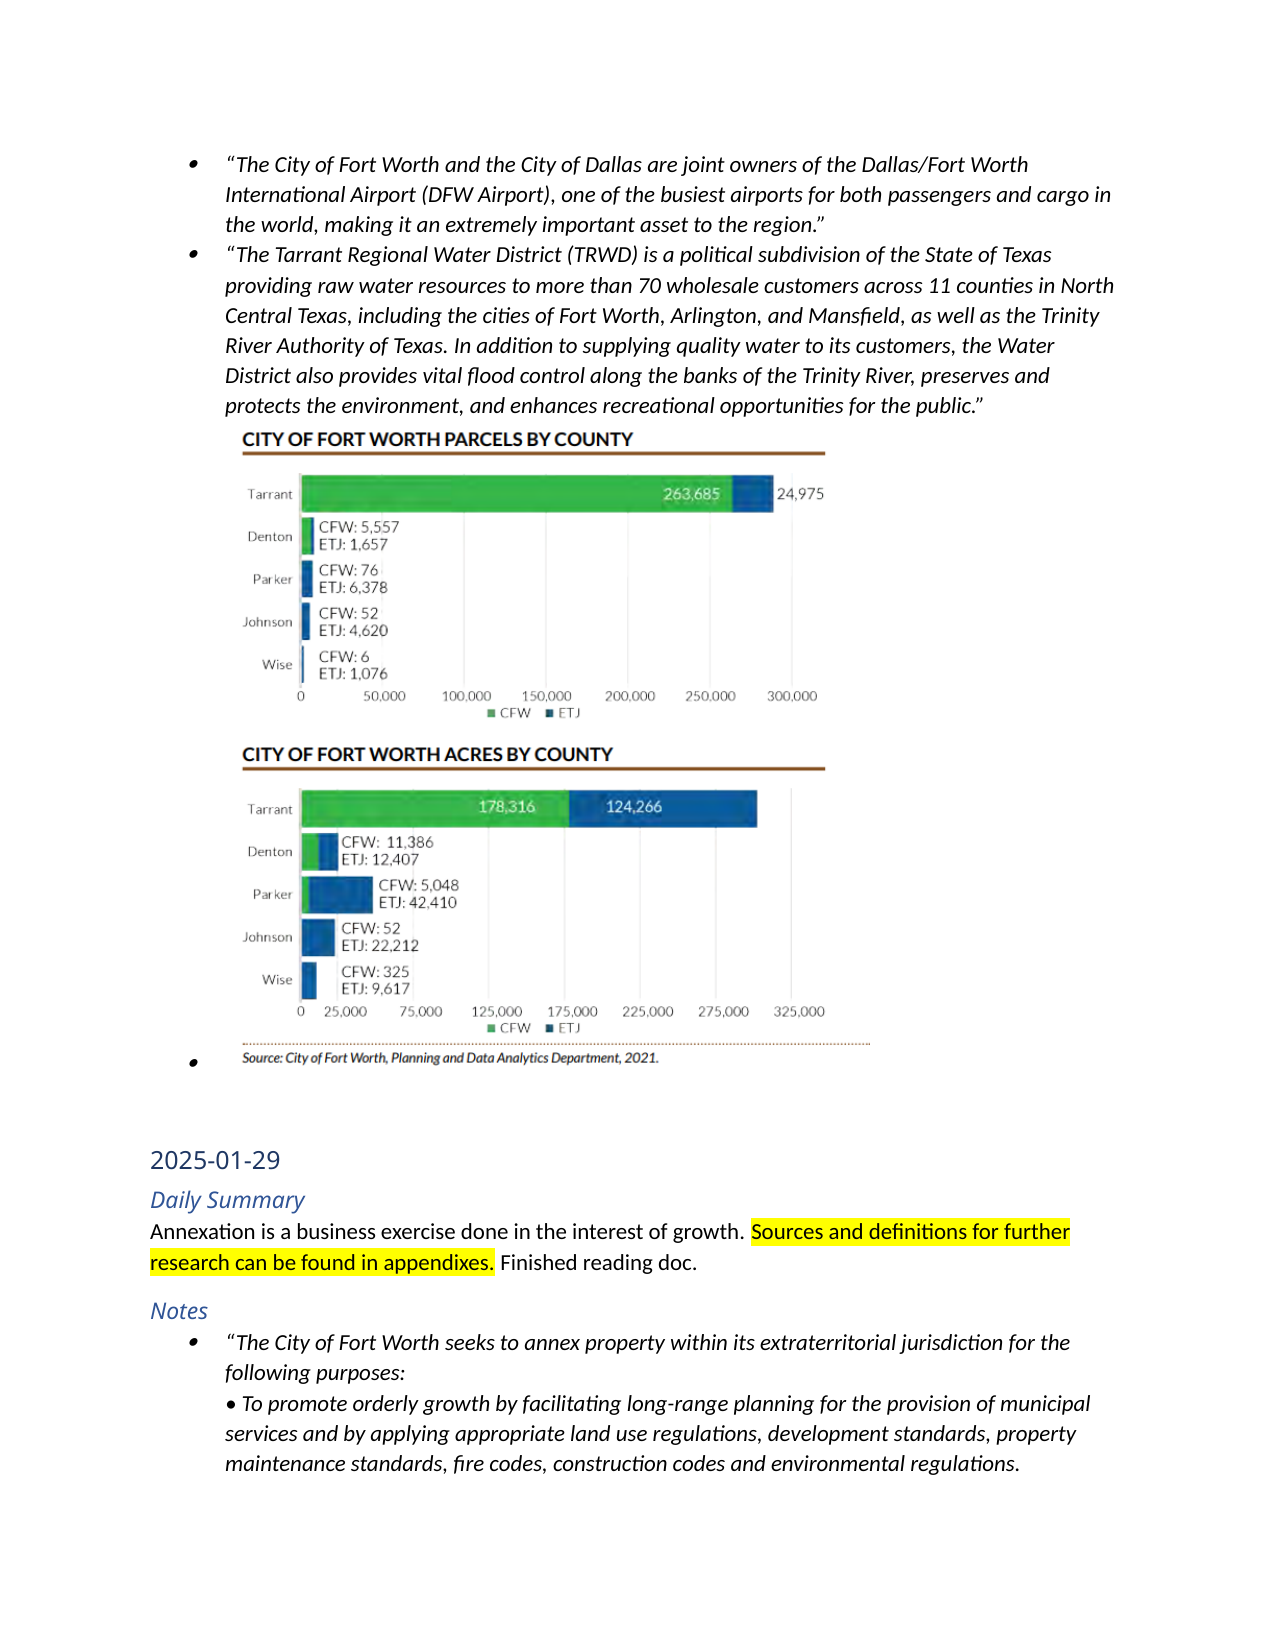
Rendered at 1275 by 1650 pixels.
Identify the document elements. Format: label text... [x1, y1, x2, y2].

subtitle Notes [150, 1294, 1125, 1326]
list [187, 1328, 1125, 1477]
list “The Tarrant Regional Water District (TRWD) is a political subdivision of the State of Texas providing raw water resources to more than 70 wholesale customers across 11 counties in North Central Texas, including the cities of Fort Worth, Arlington, and Mansfield, as well as the Trinity River Authority of Texas. In addition to supplying quality water to its customers, the Water District also provides vital flood control along the banks of the Trinity River, preserves and protects the environment, and enhances recreational opportunities for the public.” [187, 241, 1125, 420]
subtitle 2025-01-29 [150, 1143, 1125, 1177]
list “The City of Fort Worth and the City of Dallas are joint owners of the Dallas/Fort Worth International Airport (DFW Airport), one of the busiest airports for both passengers and cargo in the world, making it an extremely important asset to the region.” [187, 150, 1125, 238]
subtitle Daily Summary [150, 1184, 1125, 1215]
picture [225, 421, 870, 1072]
text Annexation is a business exercise done in the interest of growth. Sources and definitions for further research can be found in appendixes. Finished reading doc. [150, 1217, 1125, 1276]
